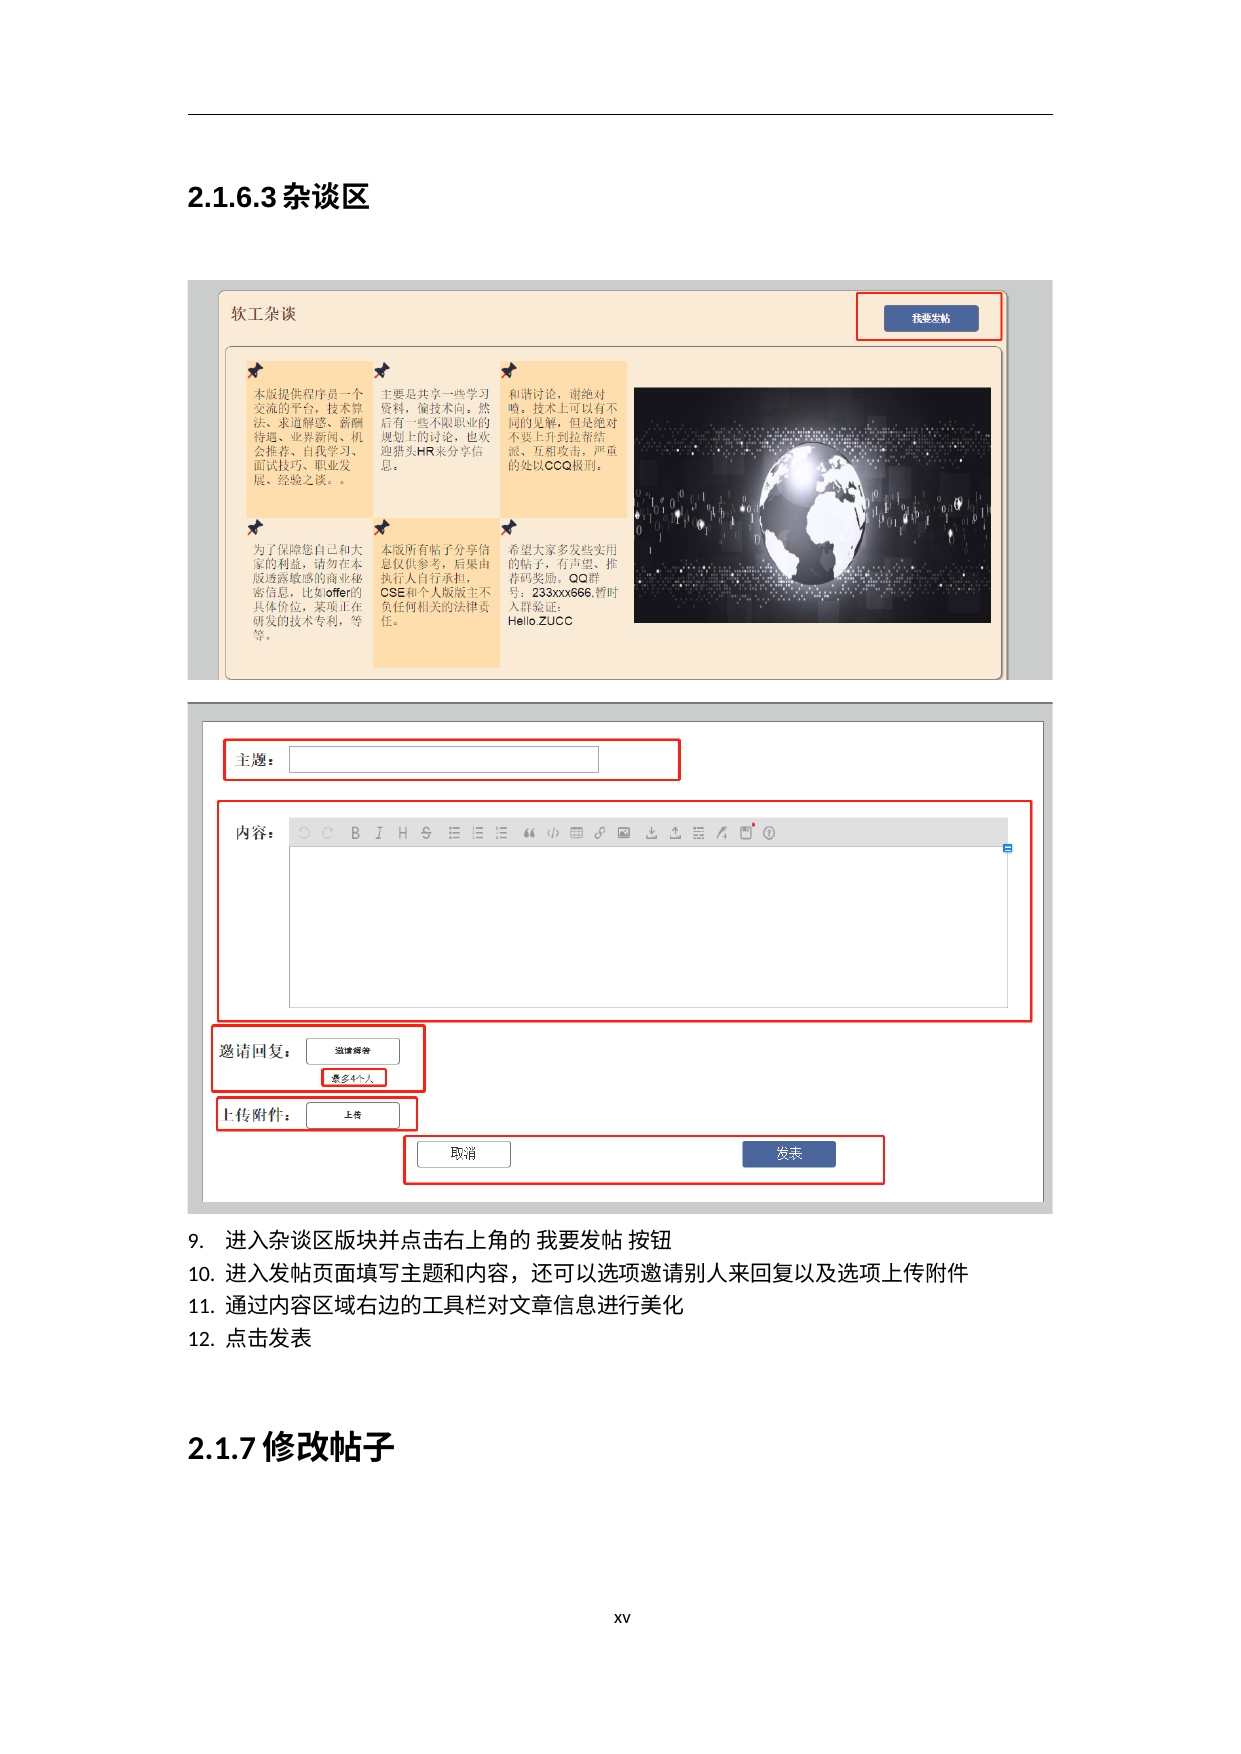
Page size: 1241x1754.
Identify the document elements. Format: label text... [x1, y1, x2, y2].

list 通过内容区域右边的工具栏对文章信息进行美化 [187, 1288, 1053, 1320]
list 进入发帖页面填写主题和内容，还可以选项邀请别人来回复以及选项上传附件 [187, 1255, 1053, 1288]
subtitle 2.1.6.3杂谈区 [187, 162, 1053, 227]
list 点击发表 [187, 1320, 1053, 1353]
picture [187, 280, 1053, 680]
picture [187, 702, 1053, 1214]
list 进入杂谈区版块并点击右上角的 我要发帖 按钮 [187, 1223, 1053, 1255]
subtitle 2.1.7修改帖子 [187, 1412, 1053, 1477]
